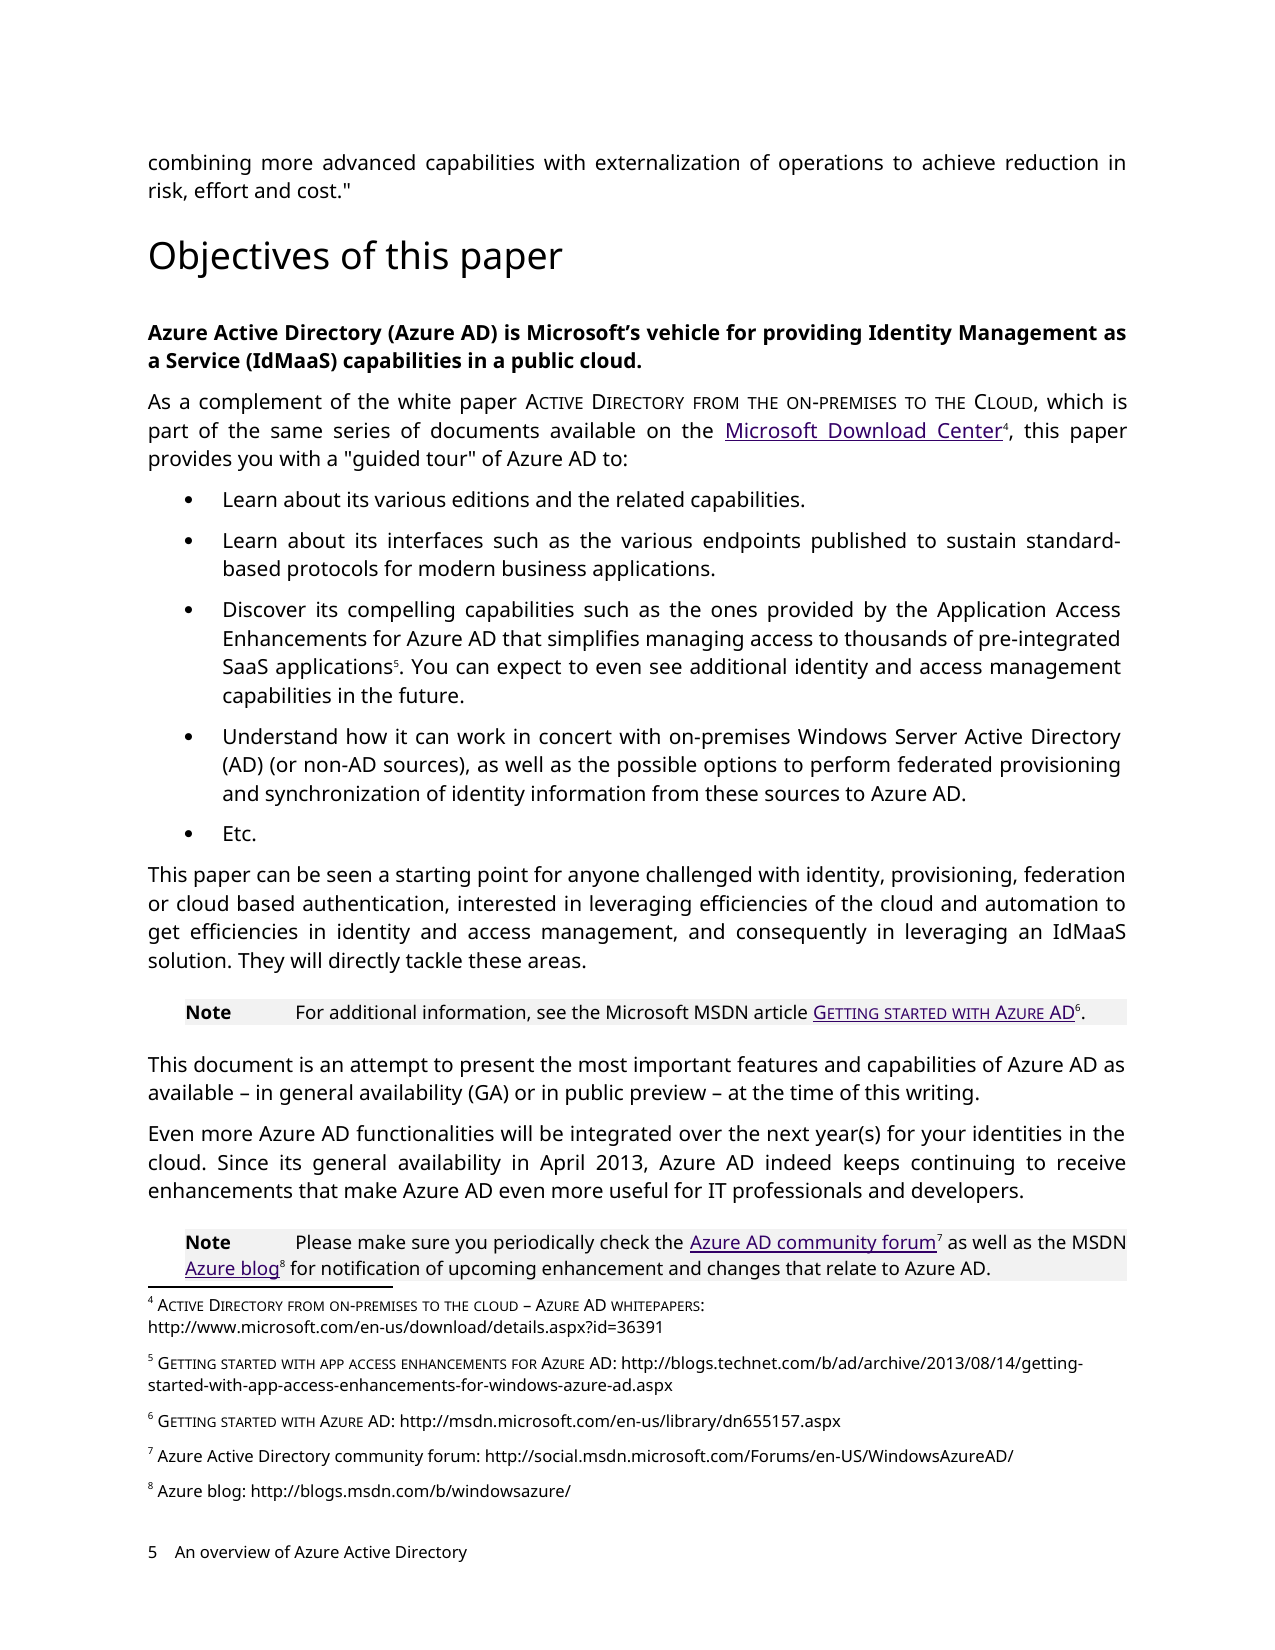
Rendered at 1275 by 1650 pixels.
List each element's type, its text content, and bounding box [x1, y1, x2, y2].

list Understand how it can work in concert with on-premises Windows Server Active Directory (AD) (or non-AD sources), as well as the possible options to perform federated provisioning and synchronization of identity information from these sources to Azure AD. [185, 722, 1122, 807]
text Note Please make sure you periodically check the Azure AD community forum as well as the MSDN Azure blog for notification of upcoming enhancement and changes that relate to Azure AD. [185, 1229, 1127, 1281]
text Even more Azure AD functionalities will be integrated over the next year(s) for your identities in the cloud. Since its general availability in April 2013, Azure AD indeed keeps continuing to receive enhancements that make Azure AD even more useful for IT professionals and developers. [148, 1119, 1127, 1204]
text Azure Active Directory (Azure AD) is Microsoft’s vehicle for providing Identity Management as a Service (IdMaaS) capabilities in a public cloud. [148, 318, 1127, 375]
text As a complement of the white paper Active Directory from the on-premises to the Cloud, which is part of the same series of documents available on the Microsoft Download Center, this paper provides you with a "guided tour" of Azure AD to: [148, 387, 1127, 473]
text This document is an attempt to present the most important features and capabilities of Azure AD as available – in general availability (GA) or in public preview – at the time of this writing. [148, 1050, 1127, 1107]
list Learn about its interfaces such as the various endpoints published to sustain standard-based protocols for modern business applications. [185, 526, 1122, 583]
text Note For additional information, see the Microsoft MSDN article Getting started with Azure AD. [185, 999, 1127, 1025]
list Learn about its various editions and the related capabilities. [185, 485, 1122, 514]
subtitle Objectives of this paper [148, 229, 1127, 281]
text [148, 148, 1127, 204]
list Discover its compelling capabilities such as the ones provided by the Application Access Enhancements for Azure AD that simplifies managing access to thousands of pre-integrated SaaS applications. You can expect to even see additional identity and access management capabilities in the future. [185, 596, 1122, 709]
list Etc. [185, 819, 1122, 848]
text This paper can be seen a starting point for anyone challenged with identity, provisioning, federation or cloud based authentication, interested in leveraging efficiencies of the cloud and automation to get efficiencies in identity and access management, and consequently in leveraging an IdMaaS solution. They will directly tackle these areas. [148, 861, 1127, 974]
